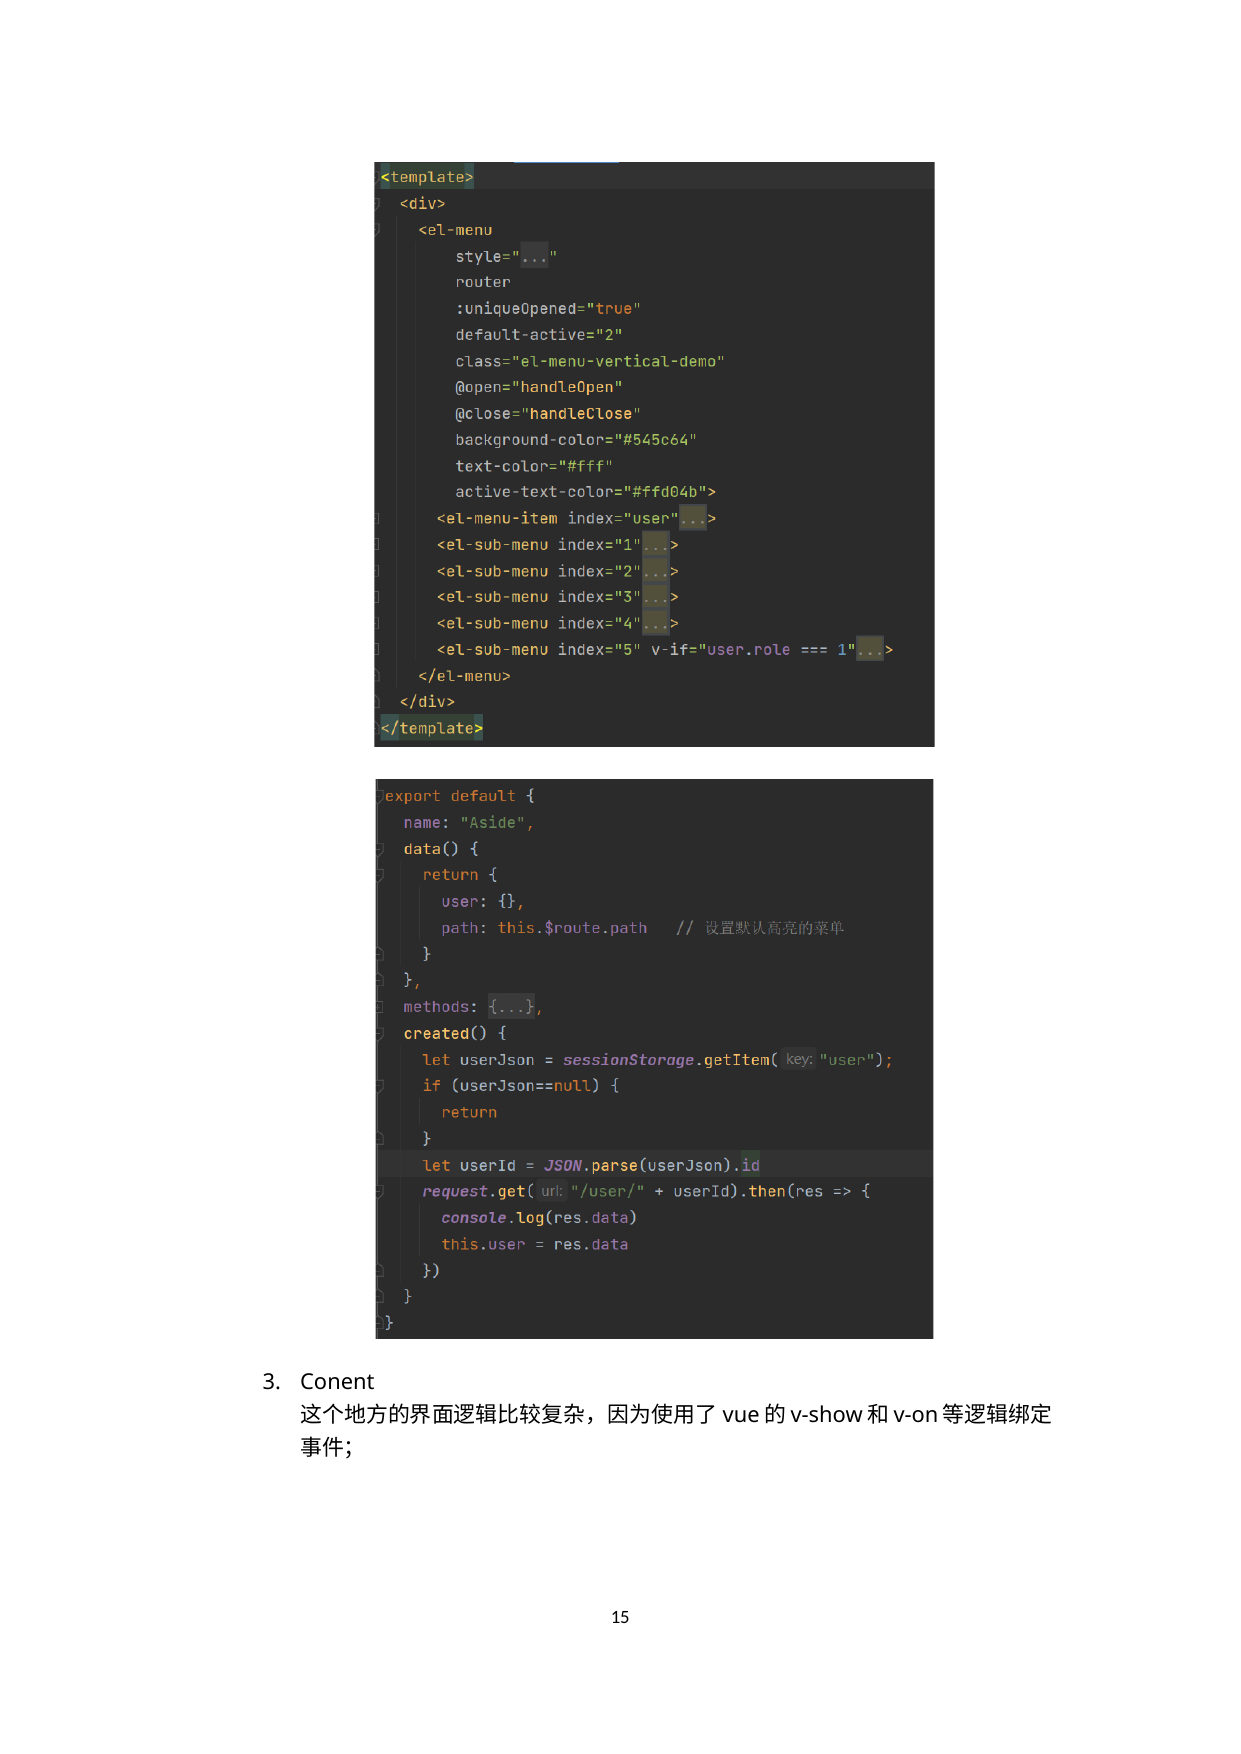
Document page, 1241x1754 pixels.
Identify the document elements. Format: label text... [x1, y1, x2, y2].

picture [375, 779, 934, 1339]
list 这个地方的界面逻辑比较复杂，因为使用了vue的v-show和v-on等逻辑绑定事件； [300, 1397, 1053, 1462]
list Conent [262, 1364, 1053, 1397]
picture [374, 162, 935, 747]
